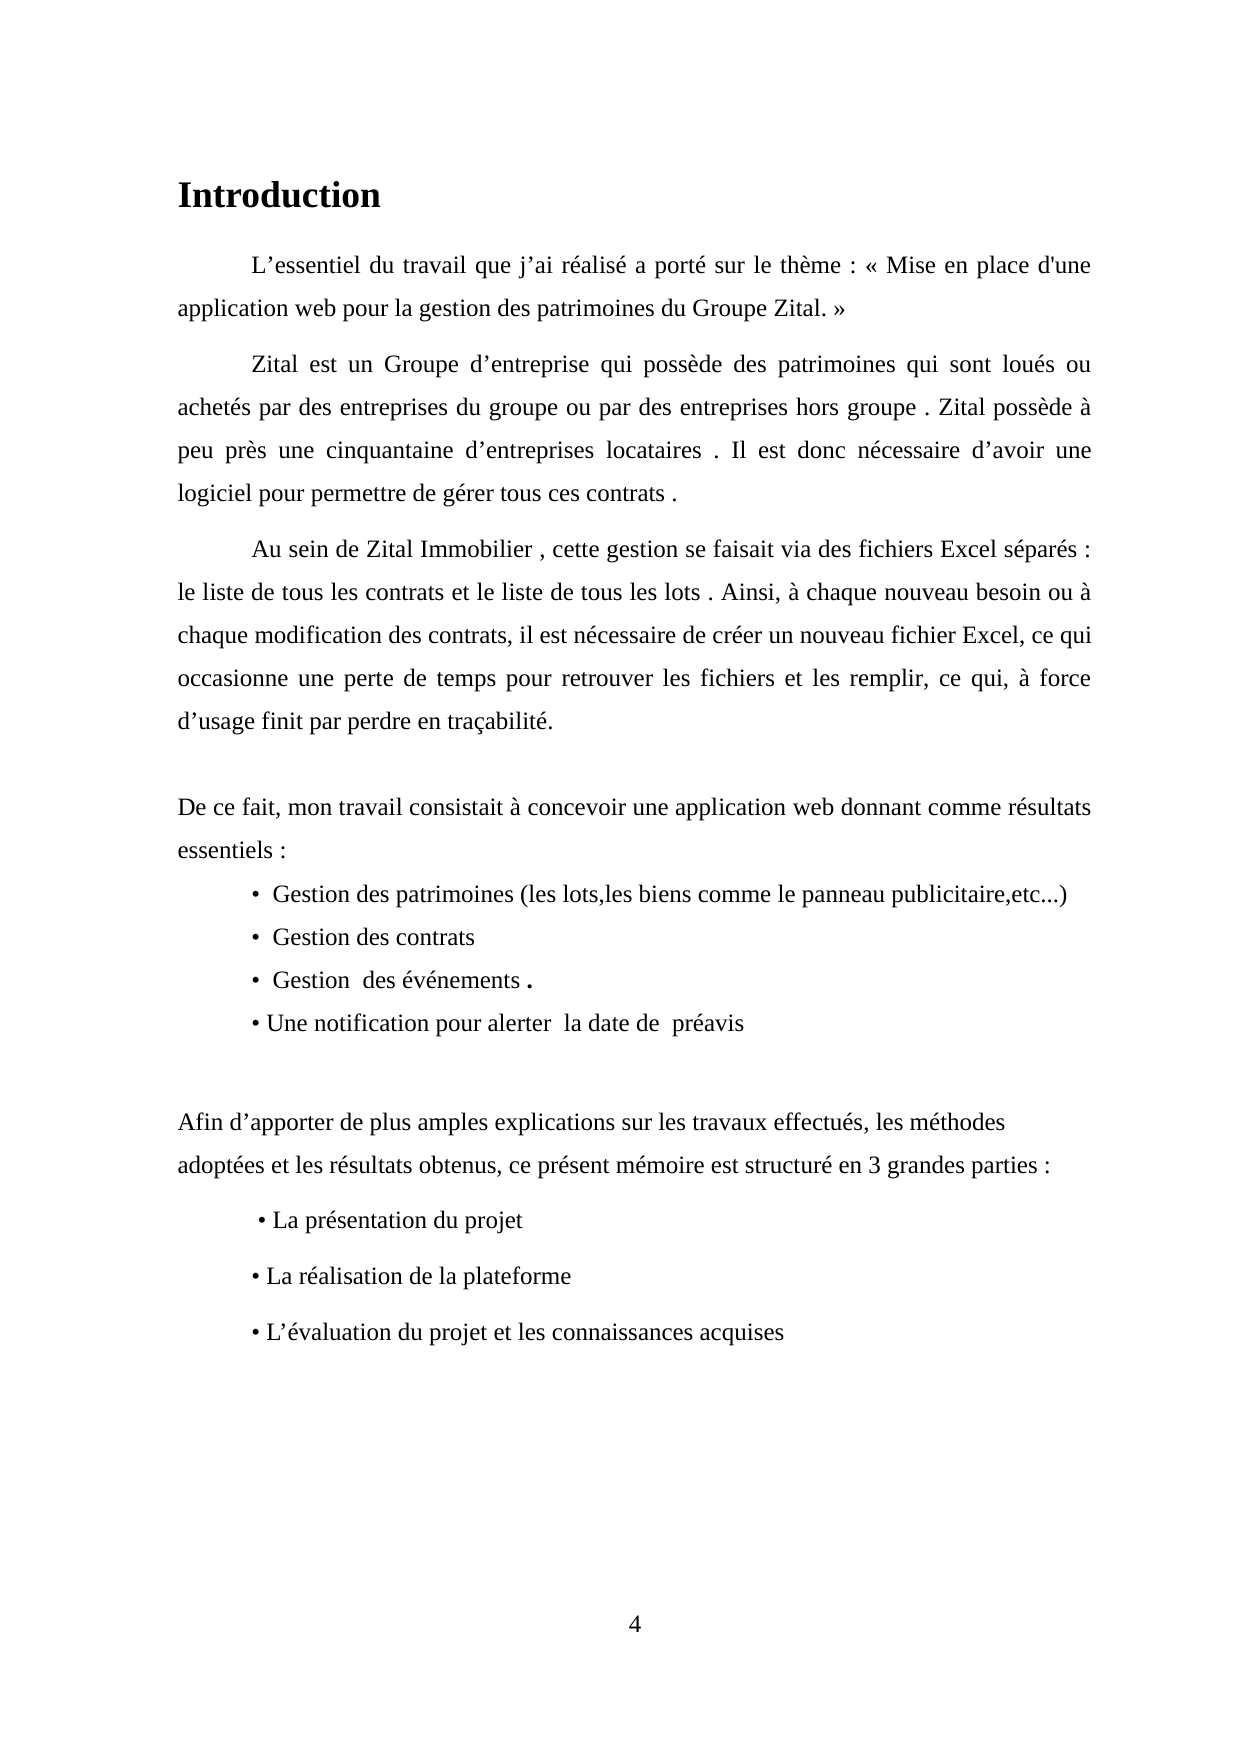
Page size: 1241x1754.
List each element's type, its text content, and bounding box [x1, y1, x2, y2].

list L’essentiel du travail que j’ai réalisé a porté sur le thème : « Mise en place d'une application web pour la gestion des patrimoines du Groupe Zital. » [177, 250, 1092, 322]
list Zital est un Groupe d’entreprise qui possède des patrimoines qui sont loués ou achetés par des entreprises du groupe ou par des entreprises hors groupe . Zital possède à peu près une cinquantaine d’entreprises locataires . Il est donc nécessaire d’avoir une logiciel pour permettre de gérer tous ces contrats . [177, 349, 1092, 507]
text • Gestion des contrats [177, 922, 1092, 951]
subtitle Introduction [177, 173, 1092, 216]
list • La réalisation de la plateforme [177, 1261, 1092, 1290]
text Au sein de Zital Immobilier , cette gestion se faisait via des fichiers Excel séparés : le liste de tous les contrats et le liste de tous les lots . Ainsi, à chaque nouveau besoin ou à chaque modification des contrats, il est nécessaire de créer un nouveau fichier Excel, ce qui occasionne une perte de temps pour retrouver les fichiers et les remplir, ce qui, à force d’usage finit par perdre en traçabilité. [177, 534, 1092, 735]
list • L’évaluation du projet et les connaissances acquises [177, 1317, 1092, 1346]
text • Une notification pour alerter la date de préavis [177, 1008, 1092, 1037]
list • La présentation du projet [177, 1206, 1092, 1234]
list Afin d’apporter de plus amples explications sur les travaux effectués, les méthodes adoptées et les résultats obtenus, ce présent mémoire est structuré en 3 grandes parties : [177, 1107, 1092, 1179]
text • Gestion des événements . [177, 965, 1092, 994]
text De ce fait, mon travail consistait à concevoir une application web donnant comme résultats essentiels : [177, 792, 1092, 864]
text • Gestion des patrimoines (les lots,les biens comme le panneau publicitaire,etc...) [177, 879, 1092, 907]
